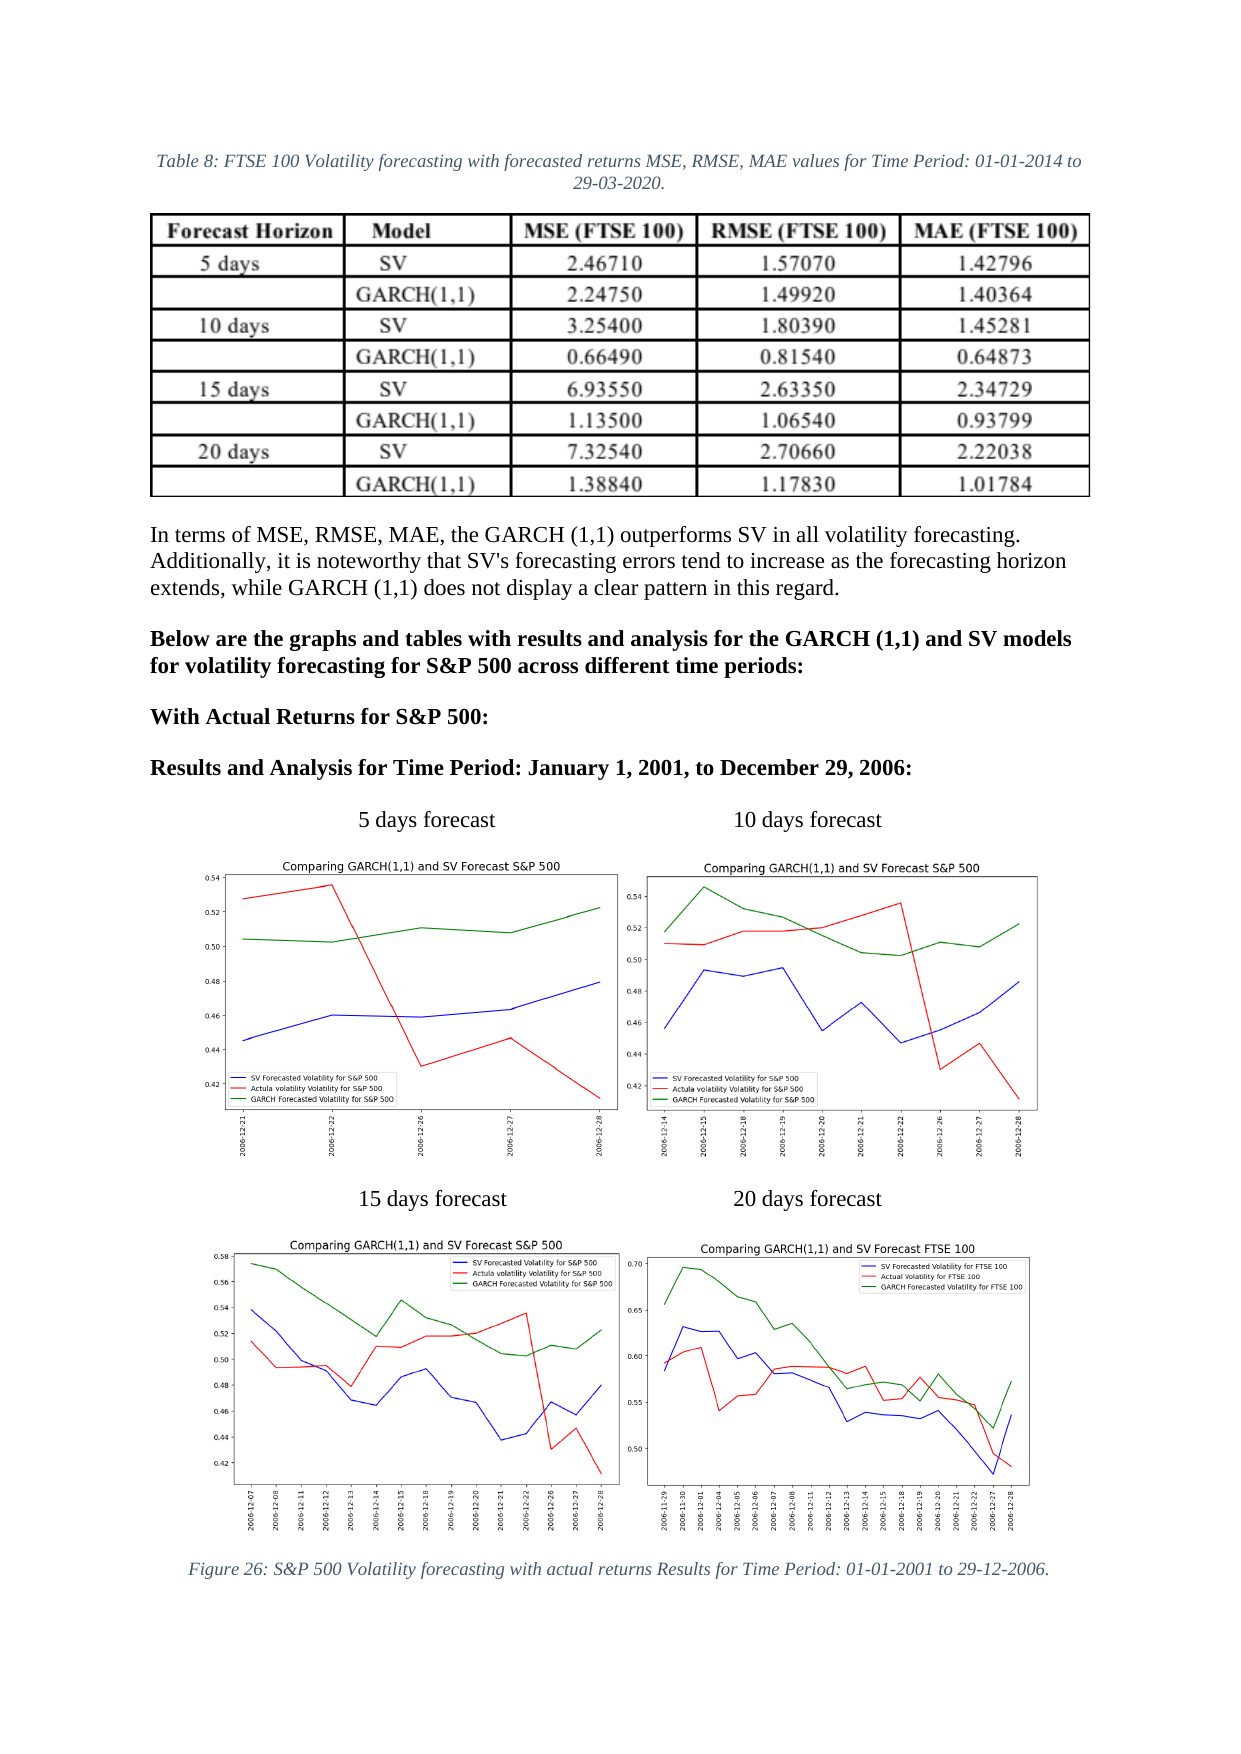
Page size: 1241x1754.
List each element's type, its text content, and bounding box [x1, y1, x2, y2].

picture [199, 857, 1041, 1160]
text 15 days forecast 20 days forecast [150, 1184, 1090, 1211]
text With Actual Returns for S&P 500: [150, 703, 1090, 729]
text Results and Analysis for Time Period: January 1, 2001, to December 29, 2006: [150, 754, 1090, 781]
text In terms of MSE, RMSE, MAE, the GARCH (1,1) outperforms SV in all volatility forecasting. Additionally, it is noteworthy that SV's forecasting errors tend to increase as the forecasting horizon extends, while GARCH (1,1) does not display a clear pattern in this regard. [150, 521, 1090, 600]
picture [208, 1236, 1033, 1534]
text Below are the graphs and tables with results and analysis for the GARCH (1,1) and SV models for volatility forecasting for S&P 500 across different time periods: [150, 625, 1090, 678]
text 5 days forecast 10 days forecast [150, 806, 1090, 832]
